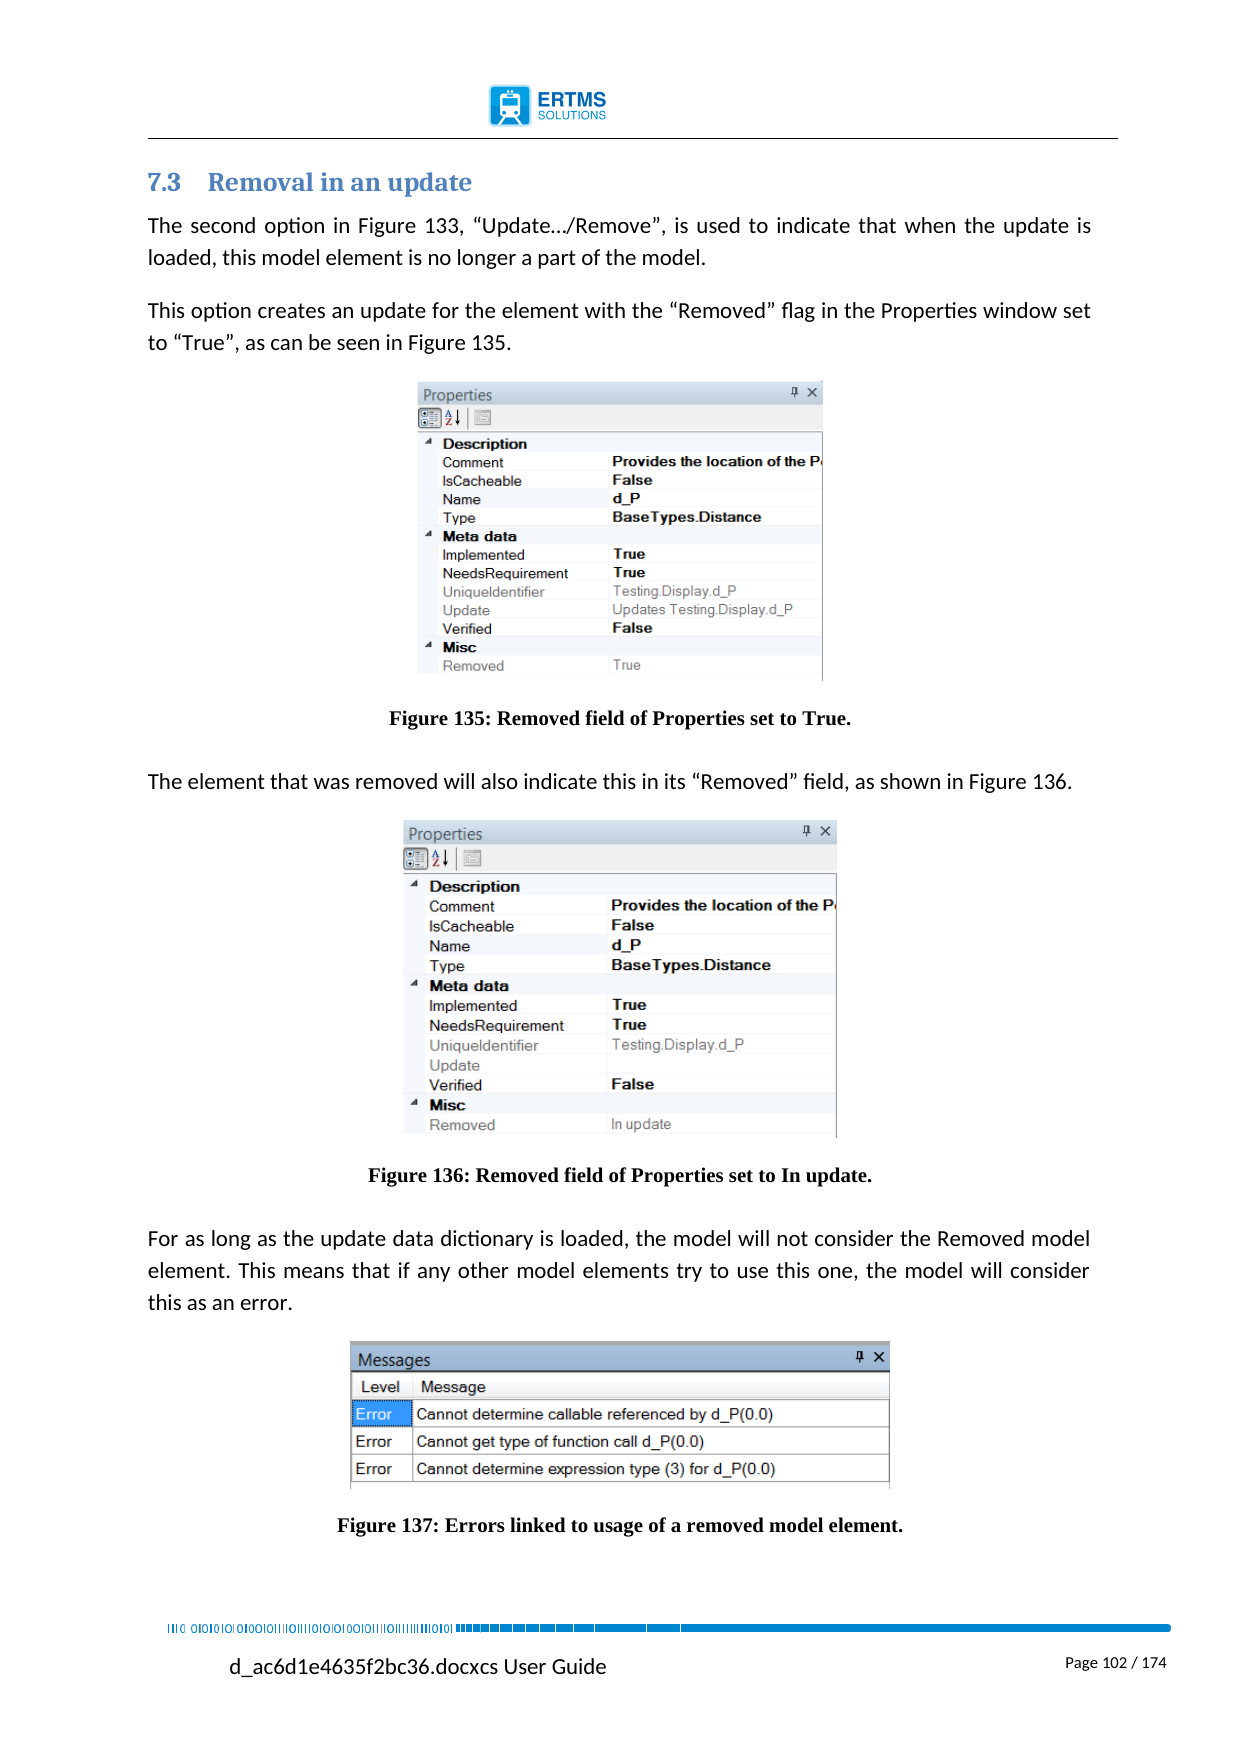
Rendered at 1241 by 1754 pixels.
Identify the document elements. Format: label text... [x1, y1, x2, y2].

text Figure 136: Removed field of Properties set to In update. [148, 1163, 1093, 1187]
picture [403, 820, 837, 1138]
text The second option in Figure 133, “Update…/Remove”, is used to indicate that when the update is loaded, this model element is no longer a part of the model. [148, 211, 1093, 271]
picture [477, 73, 617, 138]
text This option creates an update for the element with the “Removed” flag in the Properties window set to “True”, as can be seen in Figure 135. [148, 296, 1093, 356]
text Figure 137: Errors linked to usage of a removed model element. [148, 1513, 1093, 1537]
picture [167, 1624, 1171, 1633]
text Figure 135: Removed field of Properties set to True. [148, 706, 1093, 730]
text The element that was removed will also indicate this in its “Removed” field, as shown in Figure 136. [148, 767, 1093, 796]
picture [417, 381, 823, 681]
picture [350, 1341, 890, 1489]
text For as long as the update data dictionary is loaded, the model will not consider the Removed model element. This means that if any other model elements try to use this one, the model will consider this as an error. [148, 1224, 1093, 1317]
subtitle Removal in an update [148, 167, 1093, 198]
